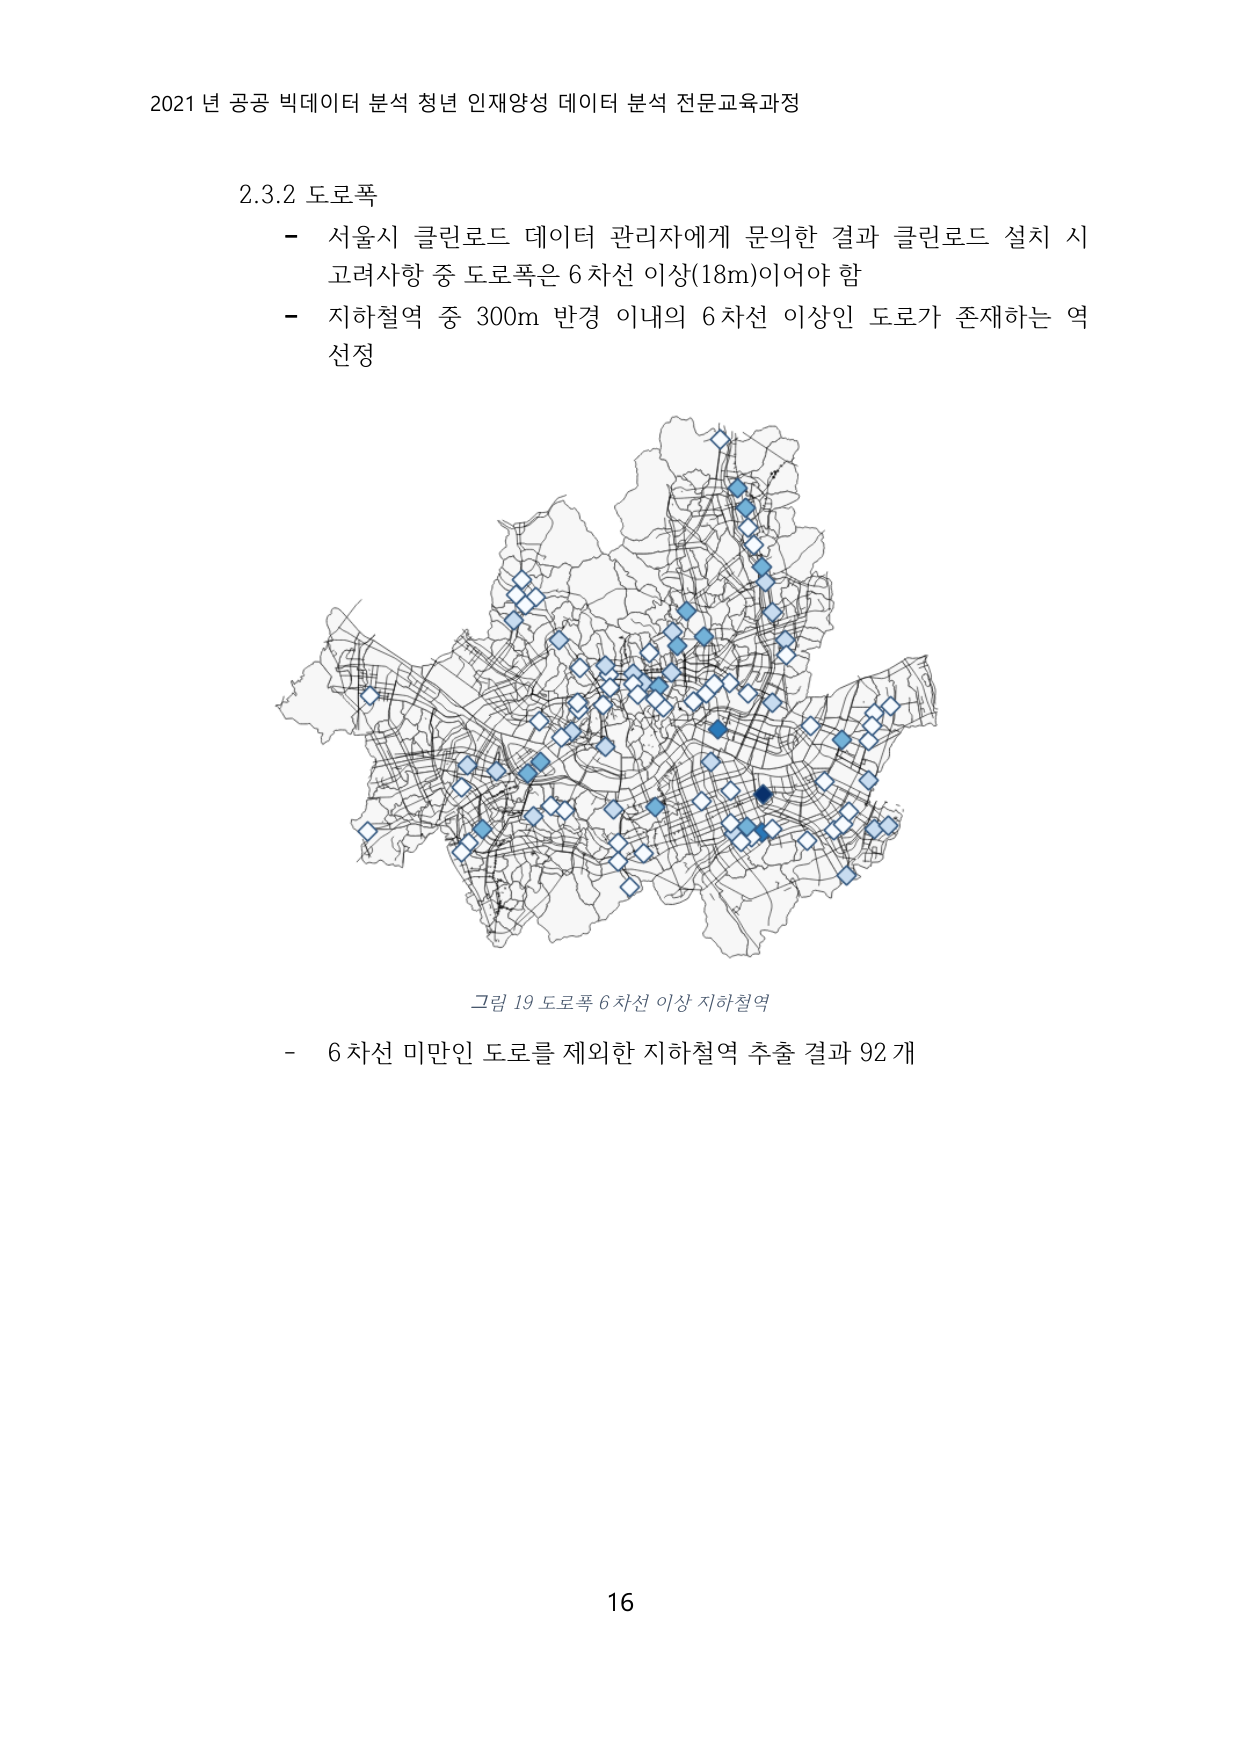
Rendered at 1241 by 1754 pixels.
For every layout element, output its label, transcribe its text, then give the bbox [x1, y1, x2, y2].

list 도로폭 [239, 177, 1090, 210]
list 서울시 클린로드 데이터 관리자에게 문의한 결과 클린로드 설치 시 고려사항 중 도로폭은 6차선 이상(18m)이어야 함 [283, 214, 1090, 290]
picture [264, 374, 976, 984]
list 지하철역 중 300m 반경 이내의 6차선 이상인 도로가 존재하는 역 선정 [283, 294, 1090, 370]
text 그림 19 도로폭 6차선 이상 지하철역 [150, 989, 1090, 1013]
list 6차선 미만인 도로를 제외한 지하철역 추출 결과 92개 [283, 1034, 1090, 1067]
